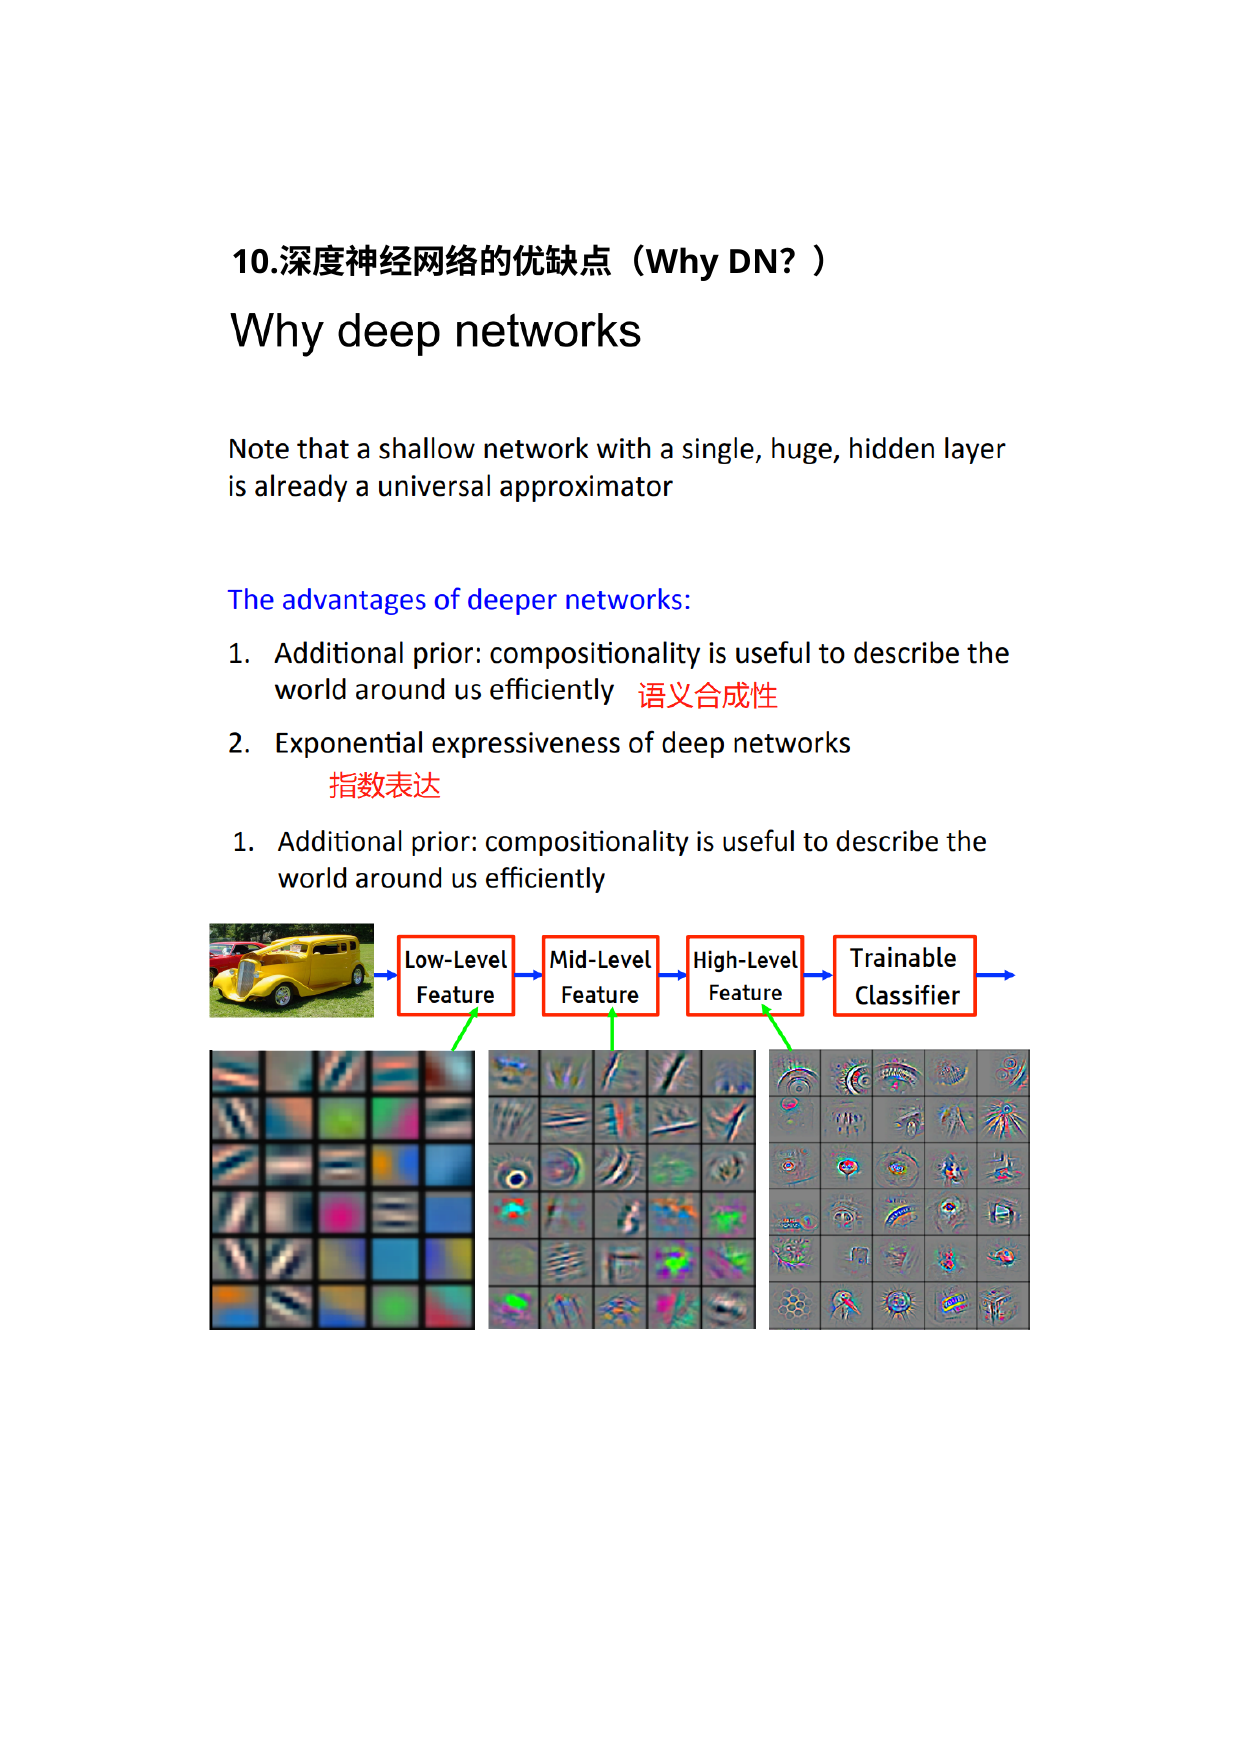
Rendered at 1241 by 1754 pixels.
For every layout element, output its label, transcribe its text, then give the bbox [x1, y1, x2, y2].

picture [187, 292, 1053, 808]
picture [187, 812, 1053, 1342]
text 10.深度神经网络的优缺点（Why DN？） [187, 227, 1053, 292]
